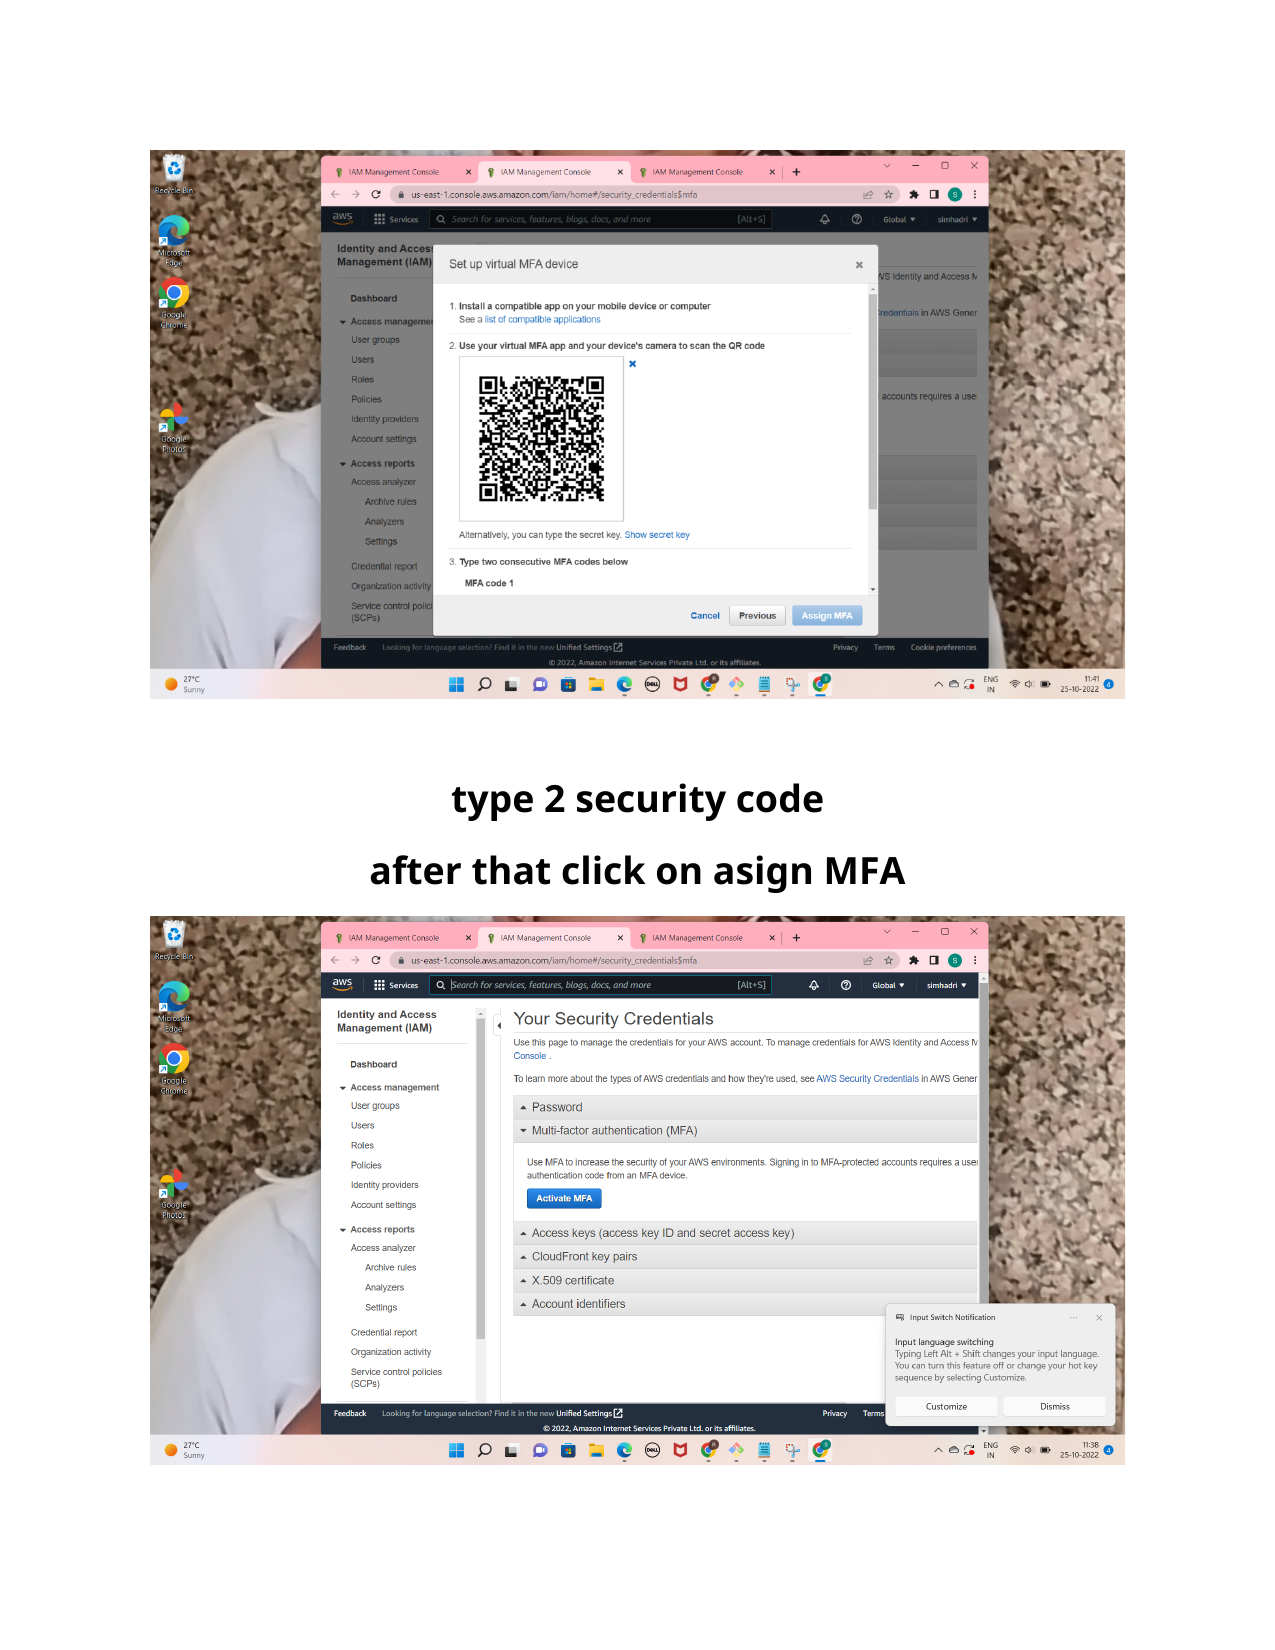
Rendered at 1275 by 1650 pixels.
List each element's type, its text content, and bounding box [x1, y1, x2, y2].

picture [150, 150, 1125, 699]
picture [150, 916, 1125, 1465]
text after that click on asign MFA [150, 844, 1125, 895]
text type 2 security code [150, 772, 1125, 823]
